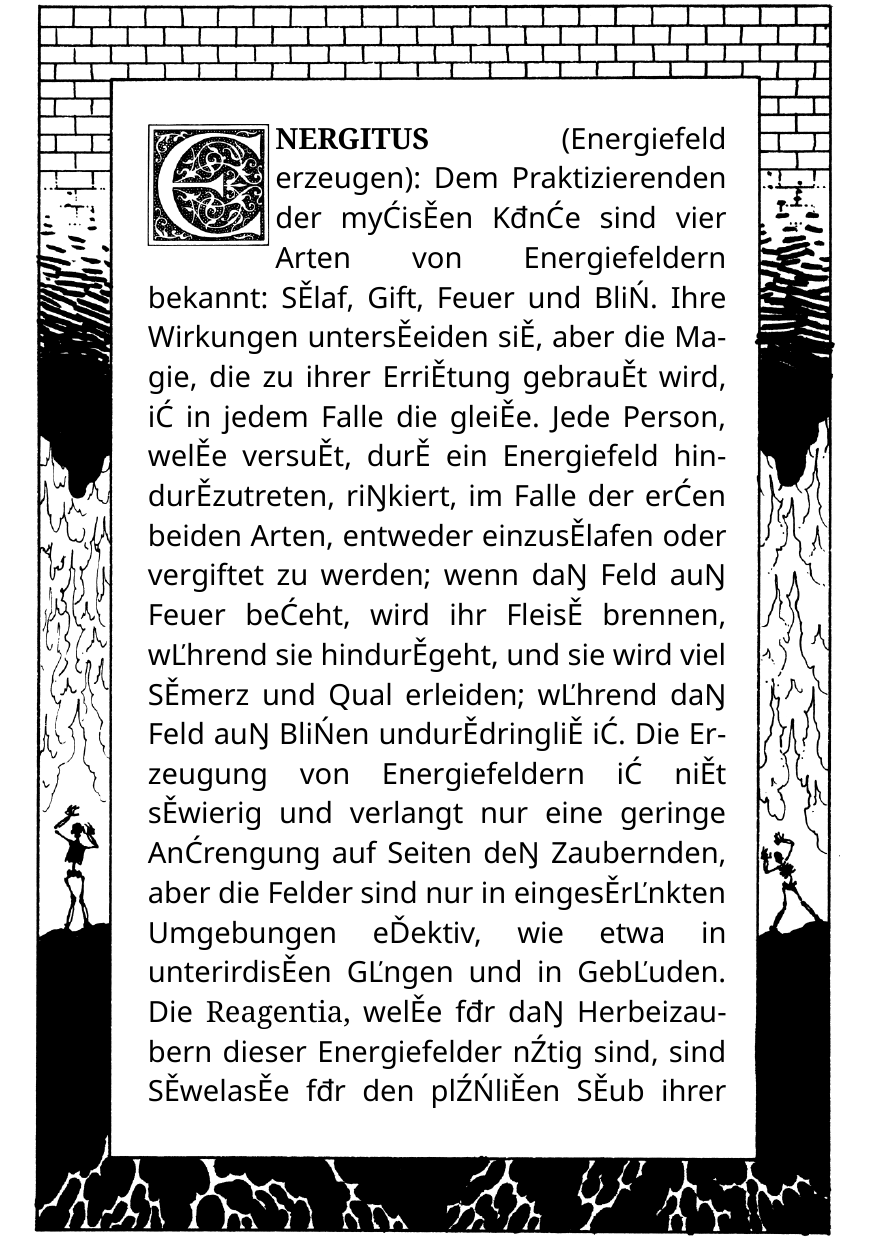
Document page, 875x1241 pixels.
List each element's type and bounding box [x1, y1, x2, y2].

text [148, 118, 726, 1110]
picture [34, 0, 840, 1241]
